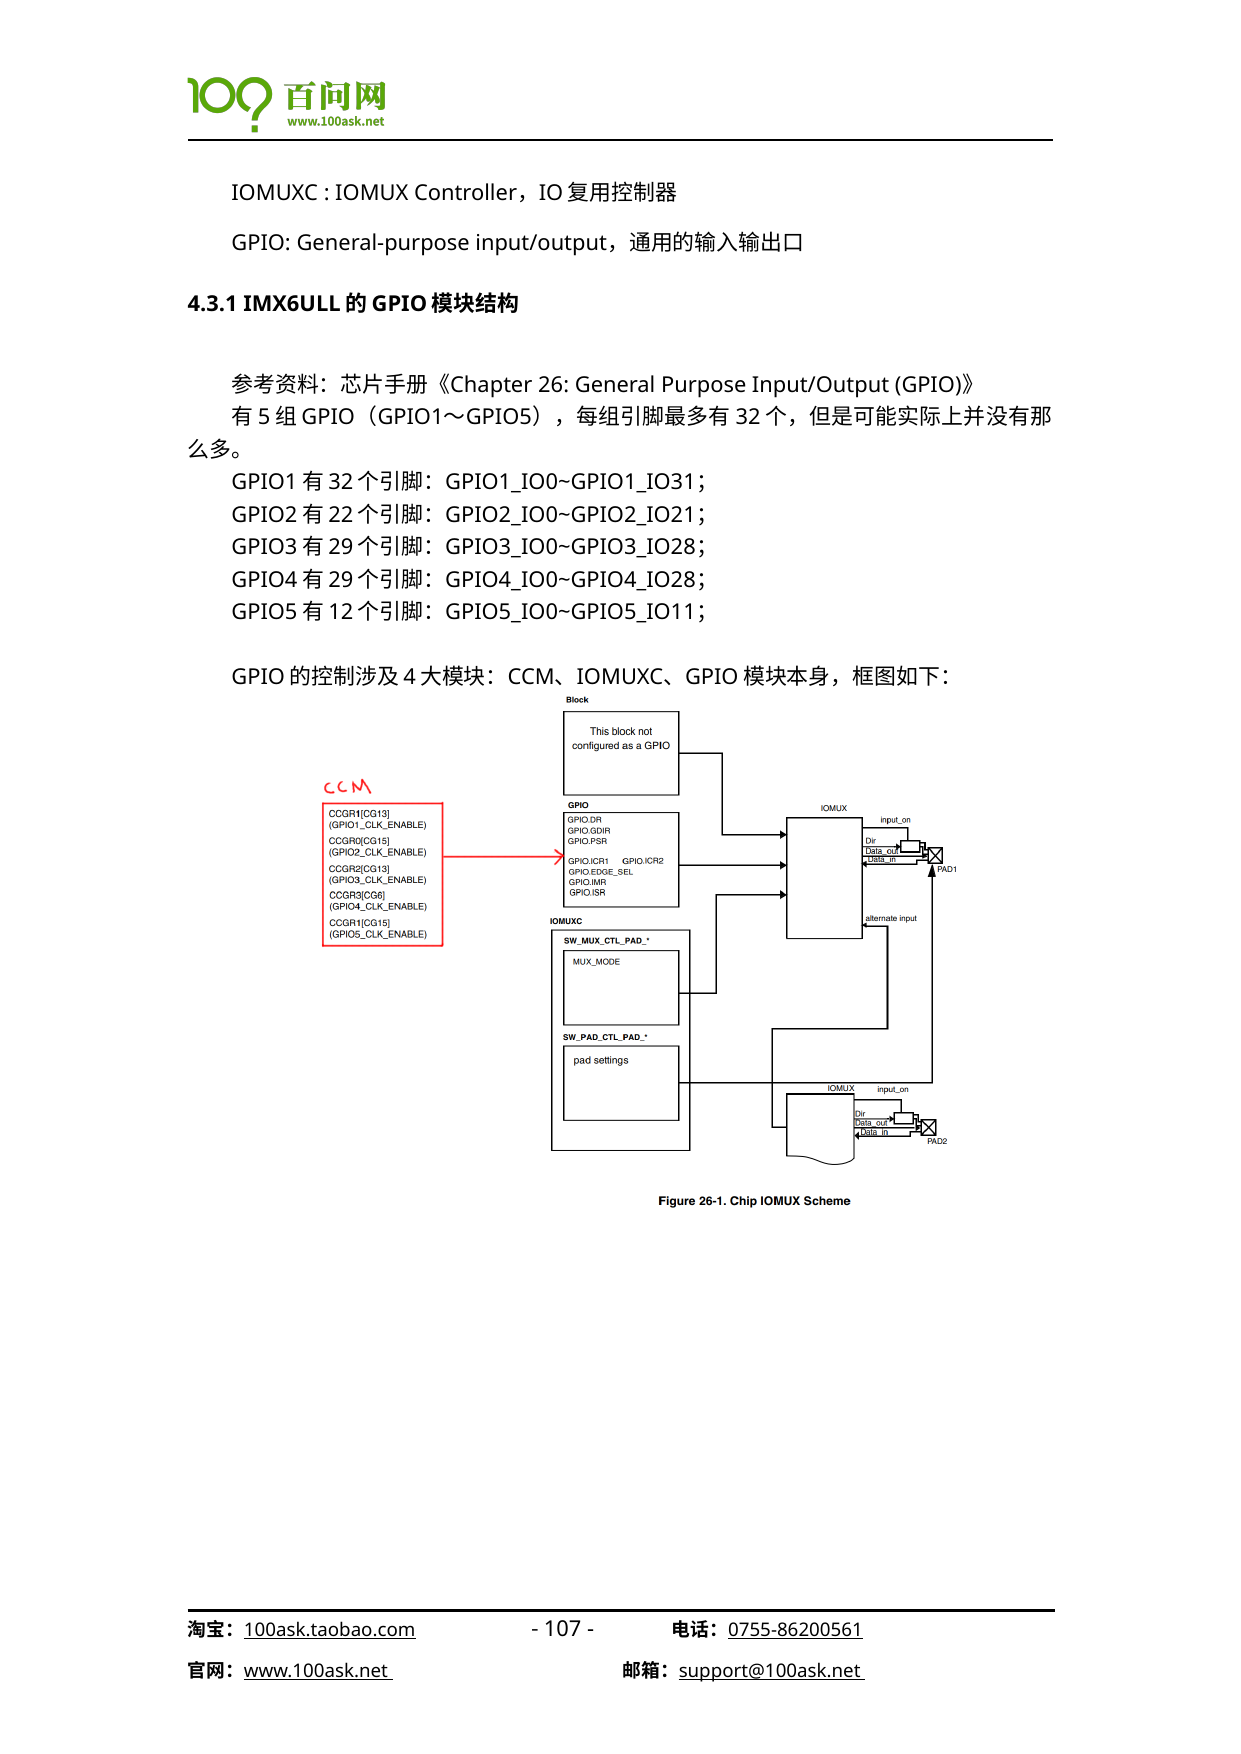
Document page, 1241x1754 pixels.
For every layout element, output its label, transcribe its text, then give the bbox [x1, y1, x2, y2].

subtitle 4.3.1 IMX6ULL的GPIO模块结构 [187, 286, 1053, 318]
text IOMUXC ​: IOMUX Controller，IO复用控制器 [187, 159, 1053, 224]
text GPIO1有32个引脚：GPIO1_IO0~GPIO1_IO31； [187, 464, 1053, 497]
text 有5组GPIO（GPIO1～GPIO5），每组引脚最多有32个，但是可能实际上并没有那么多。 [187, 399, 1053, 464]
text GPIO3有29个引脚：GPIO3_IO0~GPIO3_IO28； [187, 529, 1053, 562]
text GPIO2有22个引脚：GPIO2_IO0~GPIO2_IO21； [187, 497, 1053, 529]
text 参考资料：芯片手册《Chapter 26​: General Purpose Input/Output (GPIO)》 [187, 367, 1053, 399]
picture [187, 77, 386, 138]
picture [321, 691, 963, 1214]
text GPIO5有12个引脚：GPIO5_IO0~GPIO5_IO11； [187, 594, 1053, 627]
text GPIO的控制涉及4大模块：CCM、IOMUXC、GPIO模块本身，框图如下： [187, 659, 1053, 692]
text GPIO: General-purpose input/output，通用的输入输出口 [187, 224, 1053, 257]
text GPIO4有29个引脚：GPIO4_IO0~GPIO4_IO28； [187, 562, 1053, 594]
